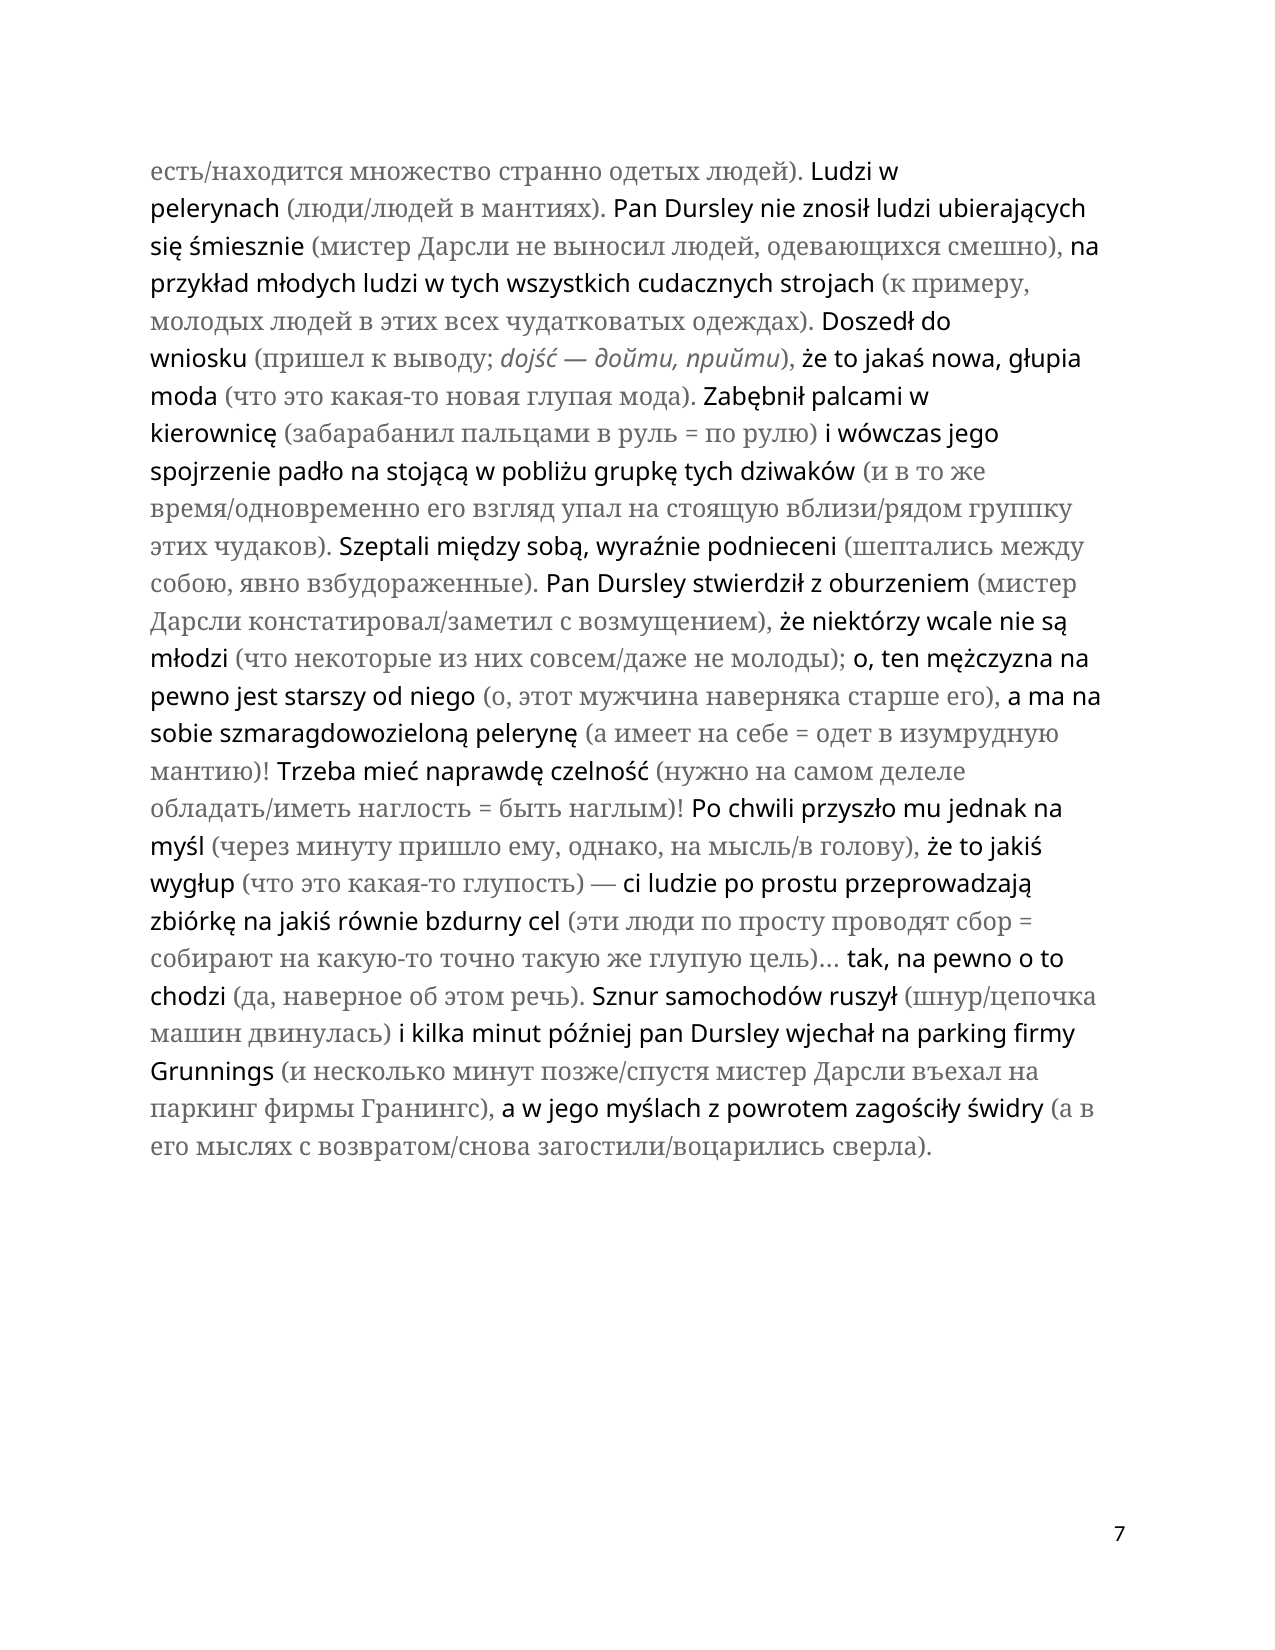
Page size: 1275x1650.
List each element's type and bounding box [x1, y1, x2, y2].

text [150, 150, 1125, 1162]
